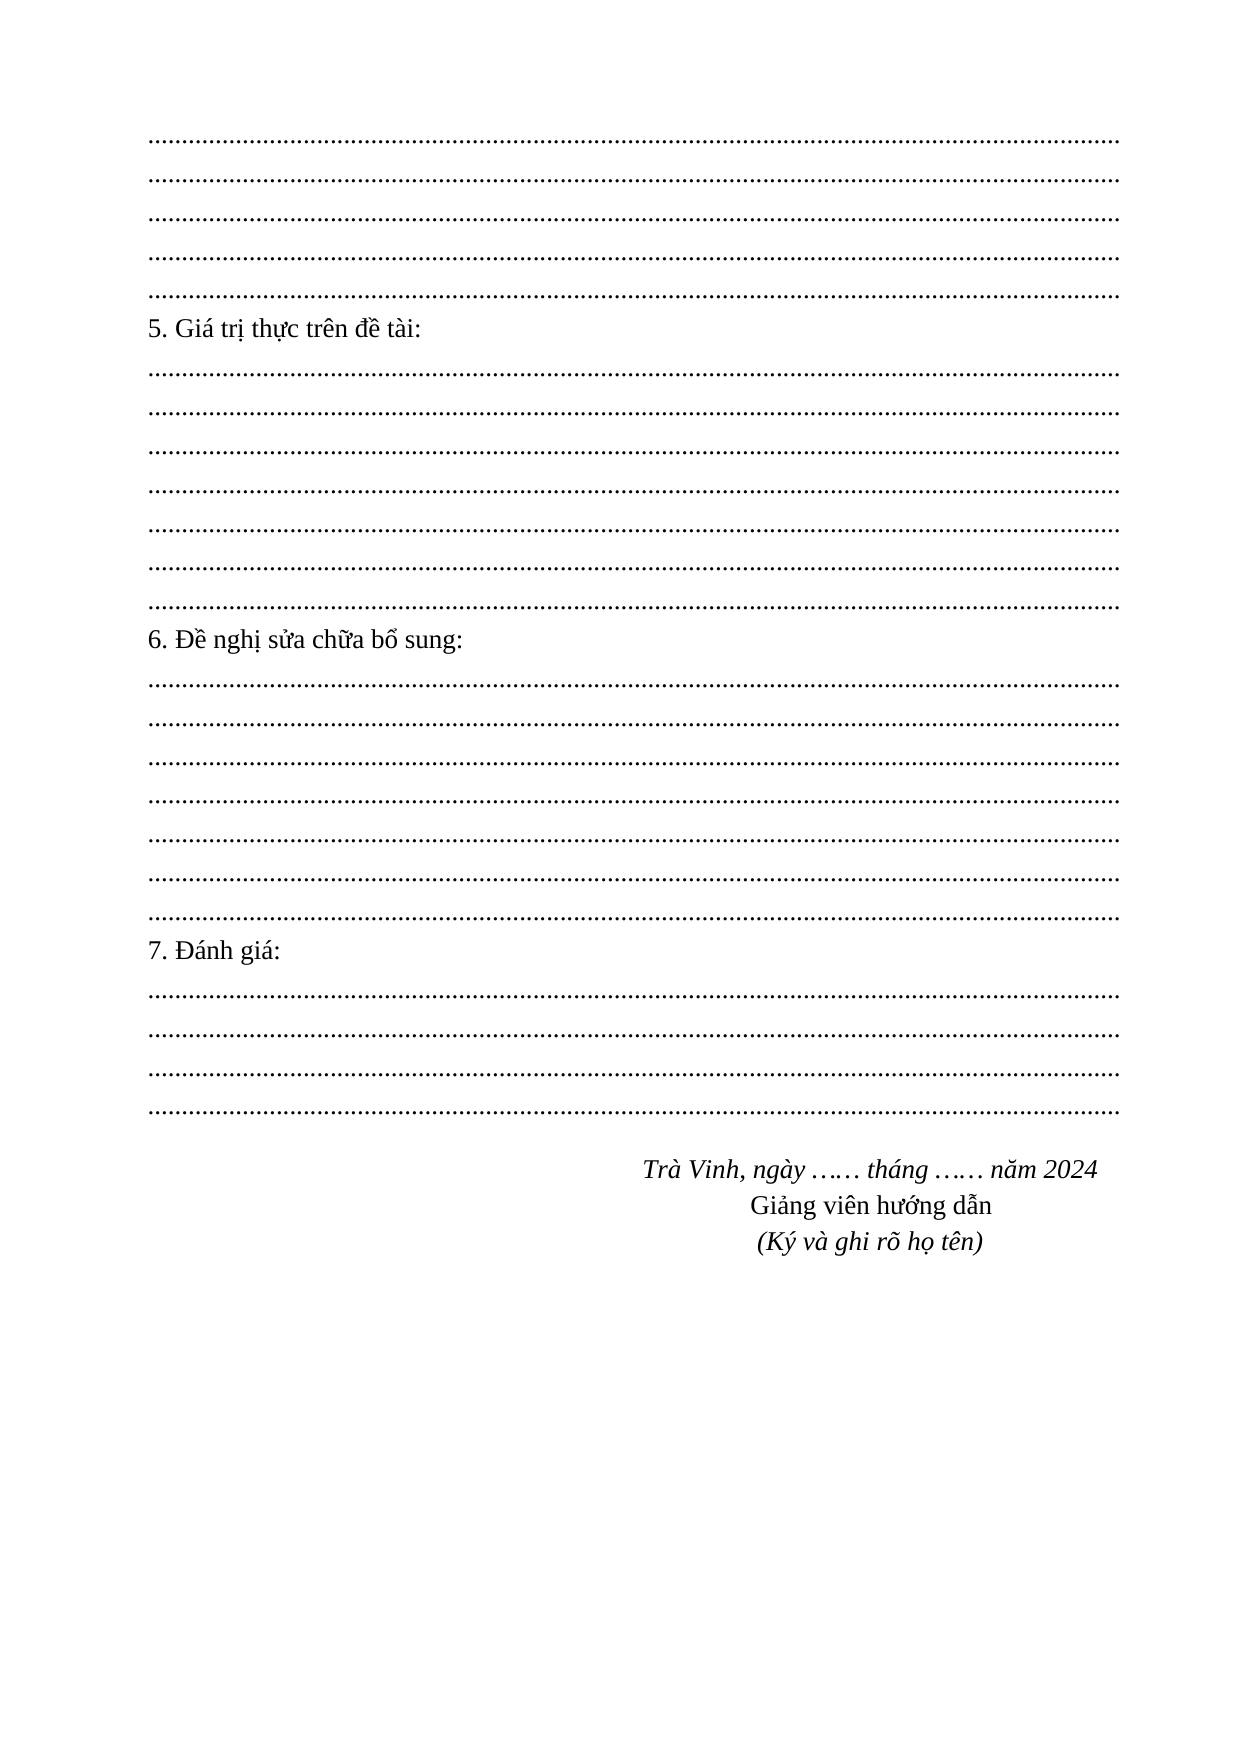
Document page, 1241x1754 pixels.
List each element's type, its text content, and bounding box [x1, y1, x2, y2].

list Đánh giá: [148, 934, 1122, 965]
list Giá trị thực trên đề tài: [148, 312, 1122, 343]
text Trà Vinh, ngày …… tháng …… năm 2024 [148, 1153, 1122, 1184]
text (Ký và ghi rõ họ tên) [148, 1225, 1122, 1256]
list Đề nghị sửa chữa bổ sung: [148, 623, 1122, 654]
text Giảng viên hướng dẫn [148, 1189, 1122, 1220]
